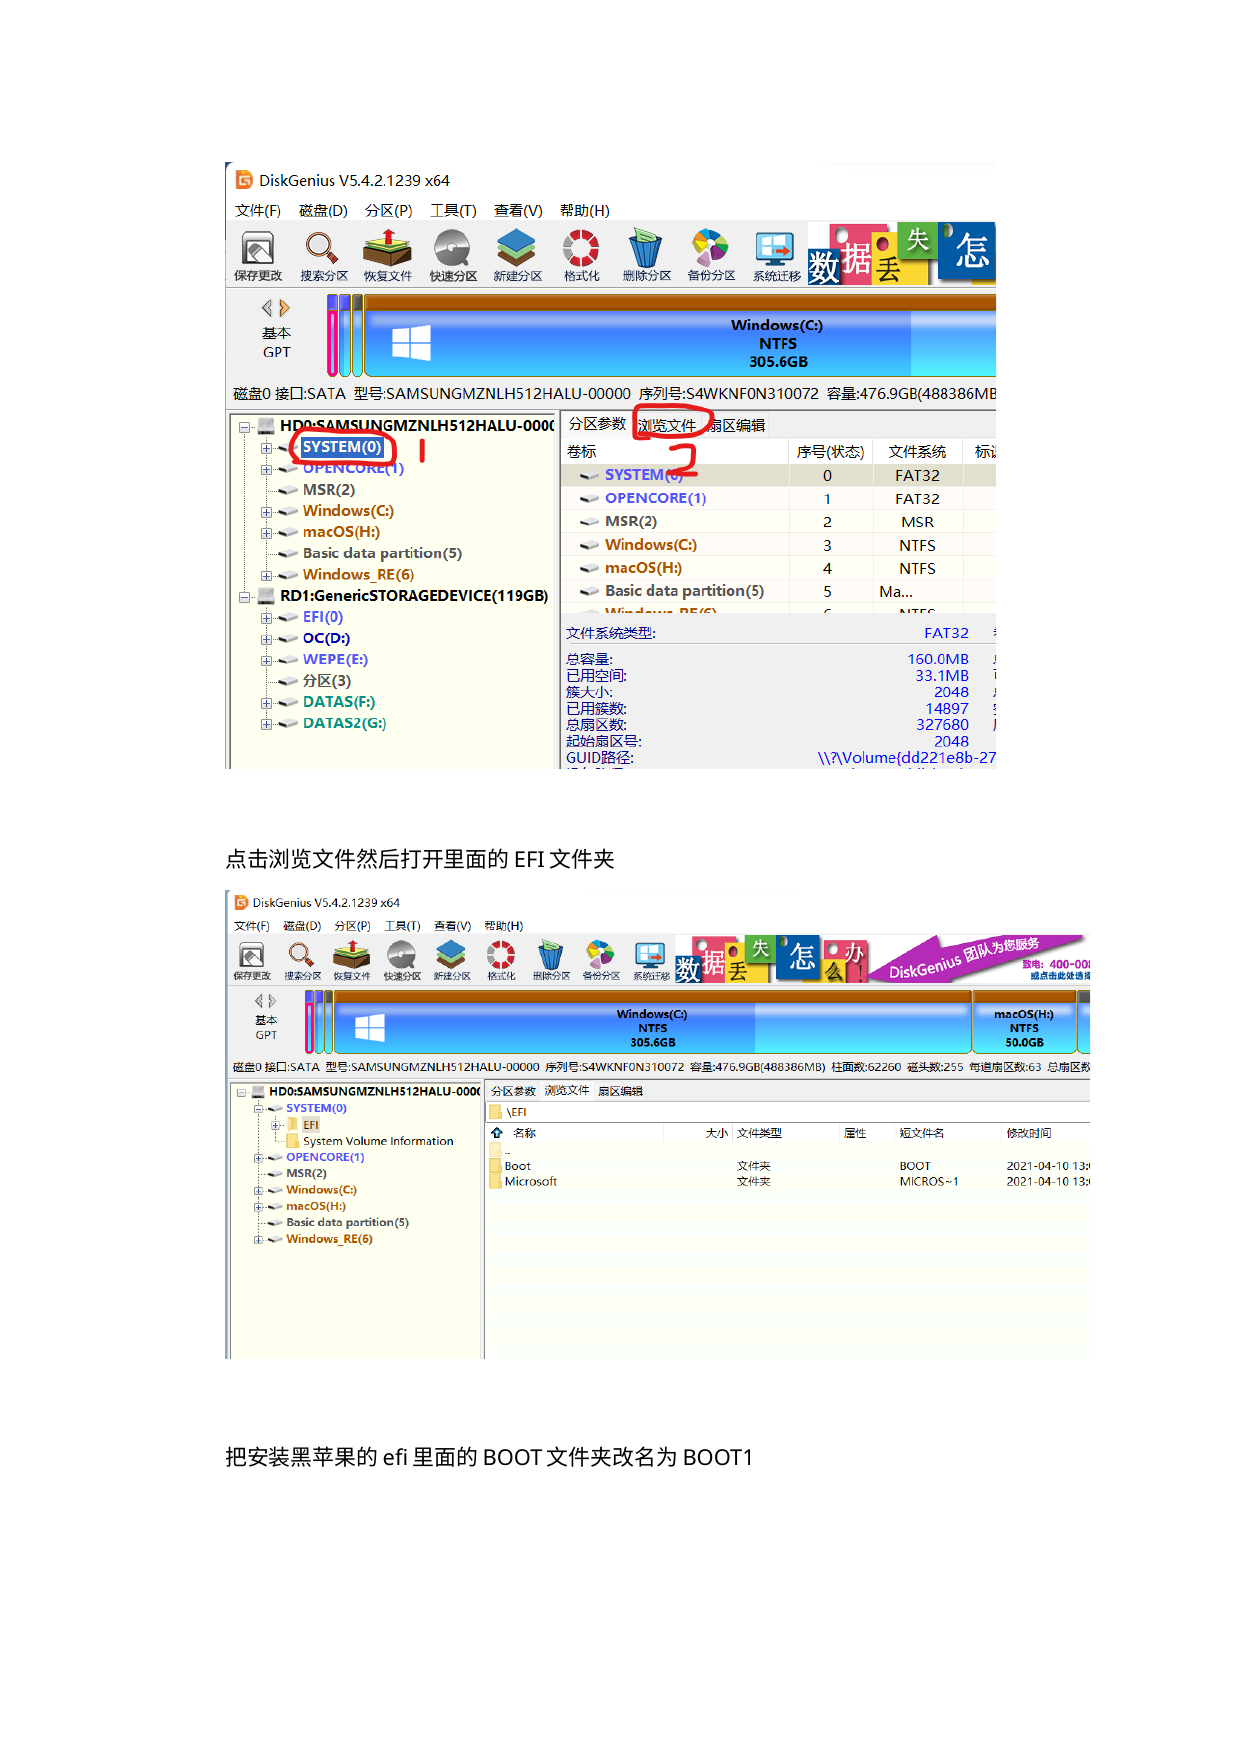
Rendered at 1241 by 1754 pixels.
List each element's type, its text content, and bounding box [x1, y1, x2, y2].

list 点击浏览文件然后打开里面的EFI文件夹 [225, 842, 1053, 874]
picture [225, 162, 997, 769]
list 把安装黑苹果的efi里面的BOOT文件夹改名为BOOT1 [225, 1440, 1053, 1472]
picture [225, 890, 1091, 1359]
